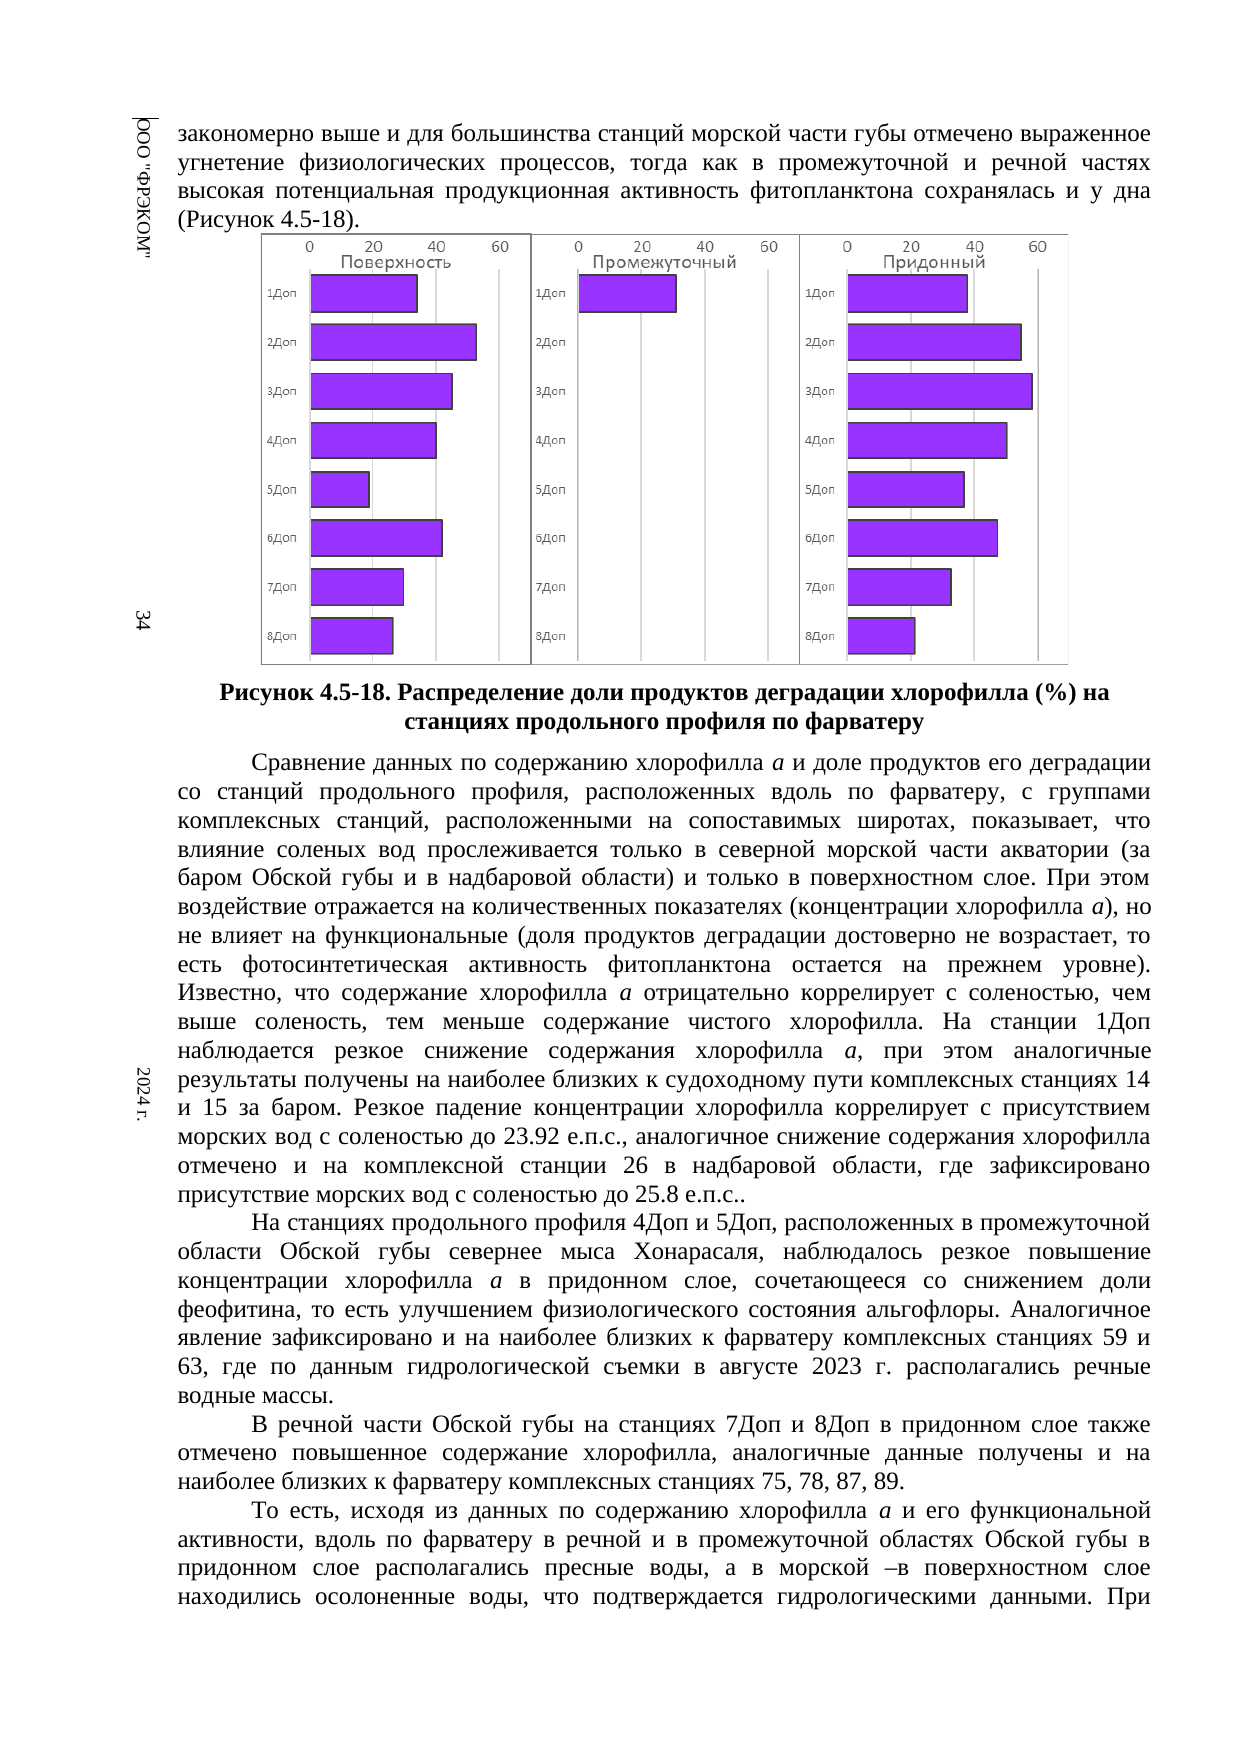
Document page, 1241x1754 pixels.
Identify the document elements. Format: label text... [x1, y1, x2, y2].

text Сравнение данных по содержанию хлорофилла а и доле продуктов его деградации со станций продольного профиля, расположенных вдоль по фарватеру, с группами комплексных станций, расположенными на сопоставимых широтах, показывает, что влияние соленых вод прослеживается только в северной морской части акватории (за баром Обской губы и в надбаровой области) и только в поверхностном слое. При этом воздействие отражается на количественных показателях (концентрации хлорофилла а), но не влияет на функциональные (доля продуктов деградации достоверно не возрастает, то есть фотосинтетическая активность фитопланктона остается на прежнем уровне). Известно, что содержание хлорофилла а отрицательно коррелирует с соленостью, чем выше соленость, тем меньше содержание чистого хлорофилла. На станции 1Доп наблюдается резкое снижение содержания хлорофилла а, при этом аналогичные результаты получены на наиболее близких к судоходному пути комплексных станциях 14 и 15 за баром. Резкое падение концентрации хлорофилла коррелирует с присутствием морских вод с соленостью до 23.92 е.п.с., аналогичное снижение содержания хлорофилла отмечено и на комплексной станции 26 в надбаровой области, где зафиксировано присутствие морских вод с соленостью до 25.8 е.п.с.. [177, 747, 1152, 1207]
text В речной части Обской губы на станциях 7Доп и 8Доп в придонном слое также отмечено повышенное содержание хлорофилла, аналогичные данные получены и на наиболее близких к фарватеру комплексных станциях 75, 78, 87, 89. [177, 1409, 1152, 1495]
text На станциях продольного профиля 4Доп и 5Доп, расположенных в промежуточной области Обской губы севернее мыса Хонарасаля, наблюдалось резкое повышение концентрации хлорофилла а в придонном слое, сочетающееся со снижением доли феофитина, то есть улучшением физиологического состояния альгофлоры. Аналогичное явление зафиксировано и на наиболее близких к фарватеру комплексных станциях 59 и 63, где по данным гидрологической съемки в августе 2023 г. располагались речные водные массы. [177, 1207, 1152, 1409]
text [177, 1495, 1152, 1610]
picture [260, 233, 1069, 665]
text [177, 118, 1152, 233]
